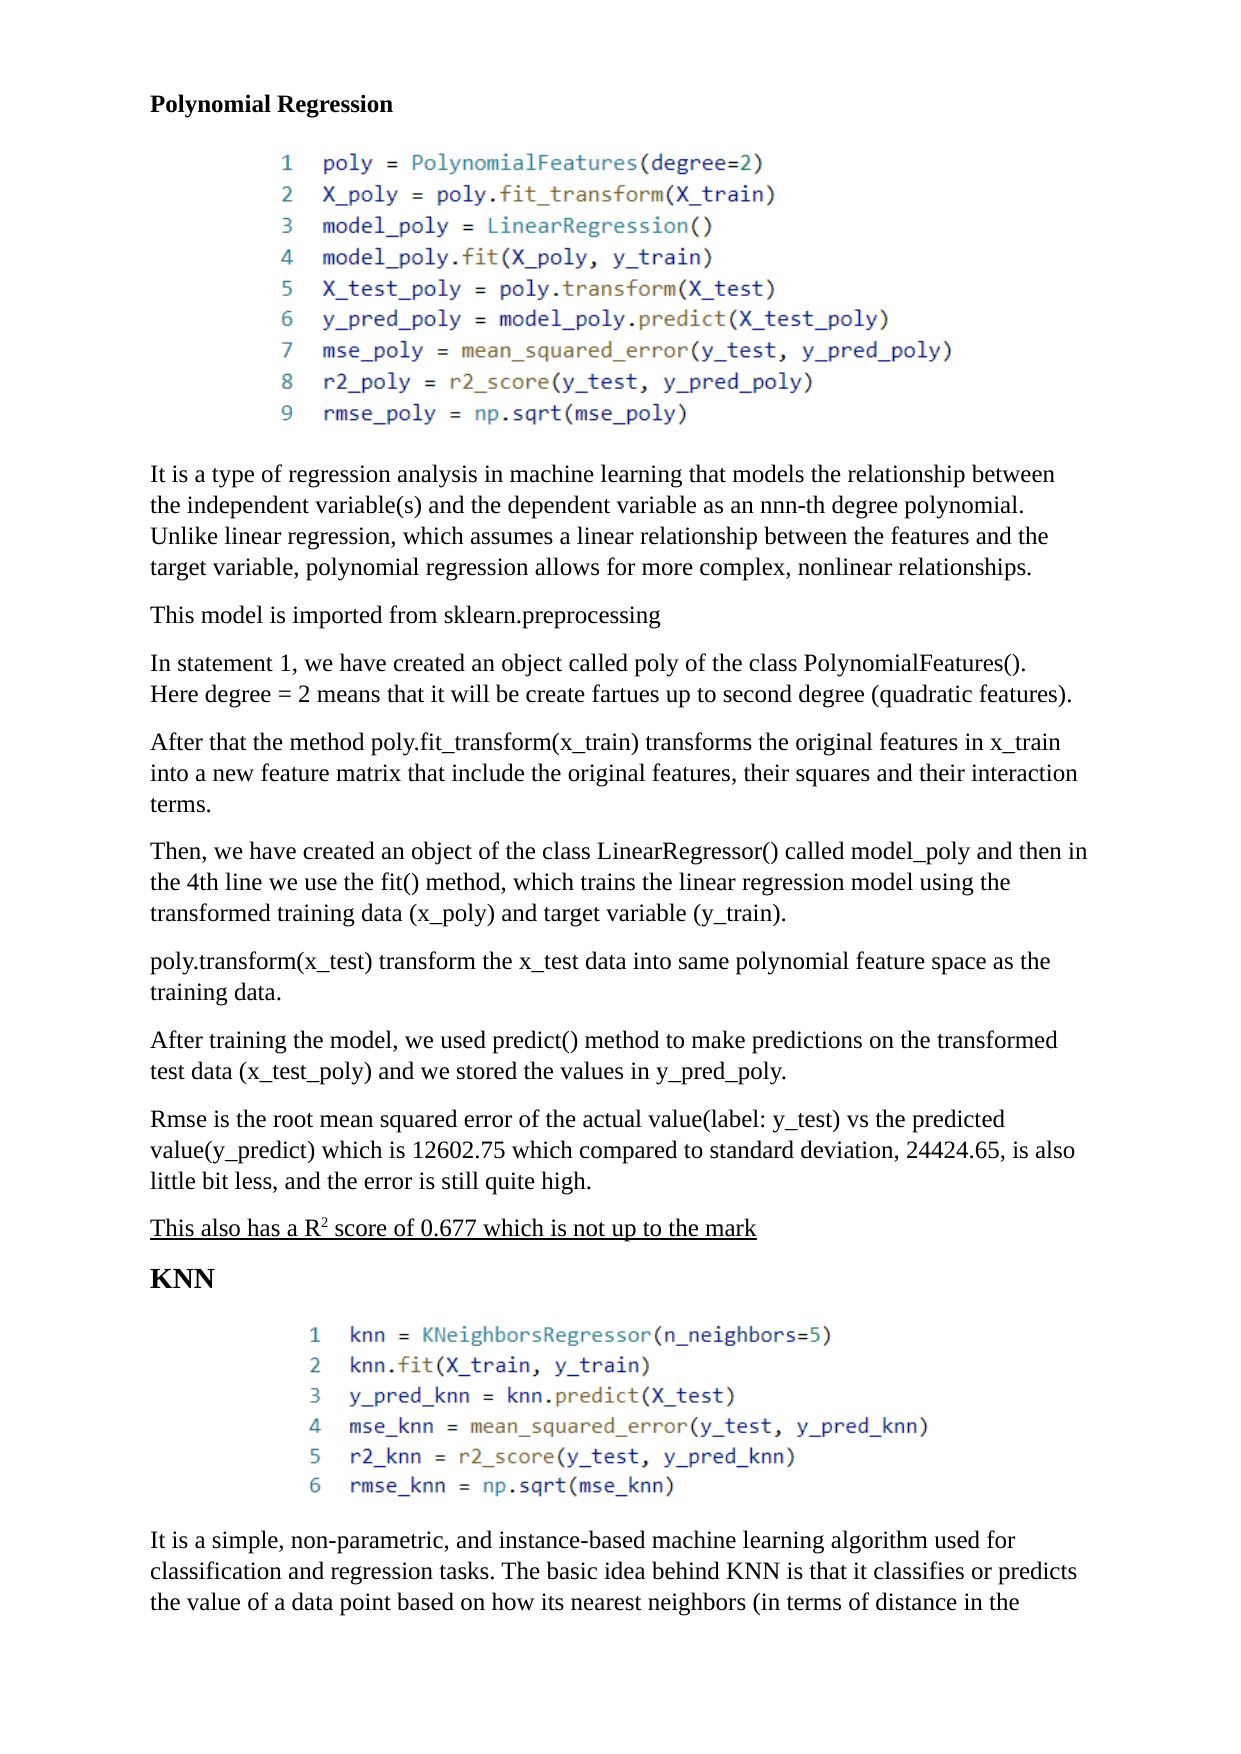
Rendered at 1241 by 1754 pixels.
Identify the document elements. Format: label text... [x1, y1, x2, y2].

text Polynomial Regression [150, 89, 1090, 117]
text KNN [150, 1261, 1090, 1295]
text This model is imported from sklearn.preprocessing [150, 600, 1090, 629]
text Then, we have created an object of the class LinearRegressor() called model_poly and then in the 4th line we use the fit() method, which trains the linear regression model using the transformed training data (x_poly) and target variable (y_train). [150, 836, 1090, 927]
text After that the method poly.fit_transform(x_train) transforms the original features in x_train into a new feature matrix that include the original features, their squares and their interaction terms. [150, 727, 1090, 817]
text poly.transform(x_test) transform the x_test data into same polynomial feature space as the training data. [150, 946, 1090, 1006]
text This also has a R2 score of 0.677 which is not up to the mark [150, 1213, 1090, 1242]
picture [266, 136, 974, 441]
picture [294, 1314, 946, 1507]
text It is a type of regression analysis in machine learning that models the relationship between the independent variable(s) and the dependent variable as an nnn-th degree polynomial. Unlike linear regression, which assumes a linear relationship between the features and the target variable, polynomial regression allows for more complex, nonlinear relationships. [150, 459, 1090, 581]
text Rmse is the root mean squared error of the actual value(label: y_test) vs the predicted value(y_predict) which is 12602.75 which compared to standard deviation, 24424.65, is also little bit less, and the error is still quite high. [150, 1104, 1090, 1194]
text After training the model, we used predict() method to make predictions on the transformed test data (x_test_poly) and we stored the values in y_pred_poly. [150, 1025, 1090, 1085]
text In statement 1, we have created an object called poly of the class PolynomialFeatures(). Here degree = 2 means that it will be create fartues up to second degree (quadratic features). [150, 648, 1090, 708]
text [150, 1525, 1090, 1616]
